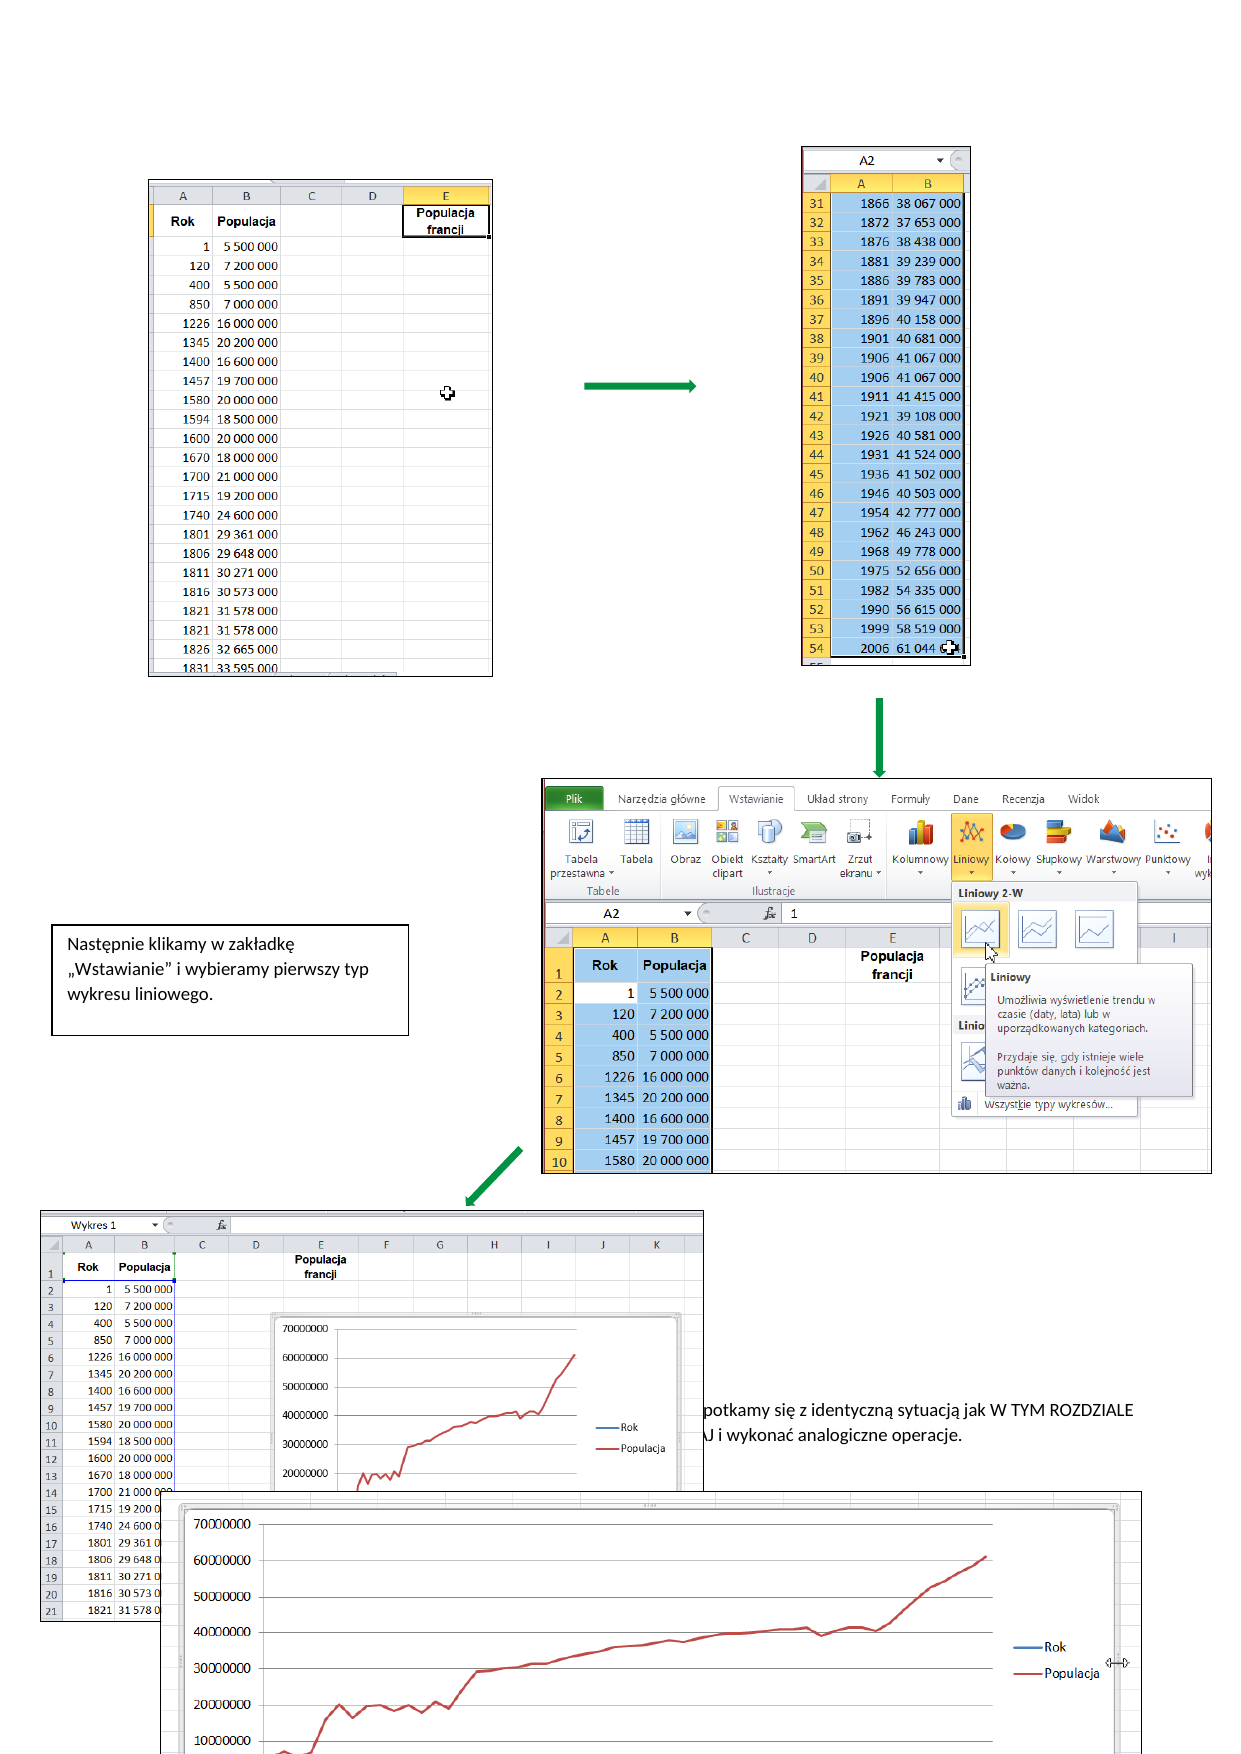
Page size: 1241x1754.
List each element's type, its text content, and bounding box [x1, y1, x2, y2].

text UWAGA! Z powodu LICZBOWEGO TYPU DANYCH jakim jest „Rok” w naszej tabeli, spotkamy się z identyczną sytuacją jak W TYM ROZDZIALE NINIEJSZEGO SKRYPTU, jeśli nie wiemy jak sobie z nią poradzić, proszę kliknąć TUTAJ i wykonać analogiczne operacje. [704, 1398, 1165, 1446]
picture [543, 779, 1211, 1173]
picture [149, 180, 492, 676]
picture [41, 1211, 703, 1621]
picture [802, 147, 970, 665]
picture [161, 1492, 1141, 1754]
